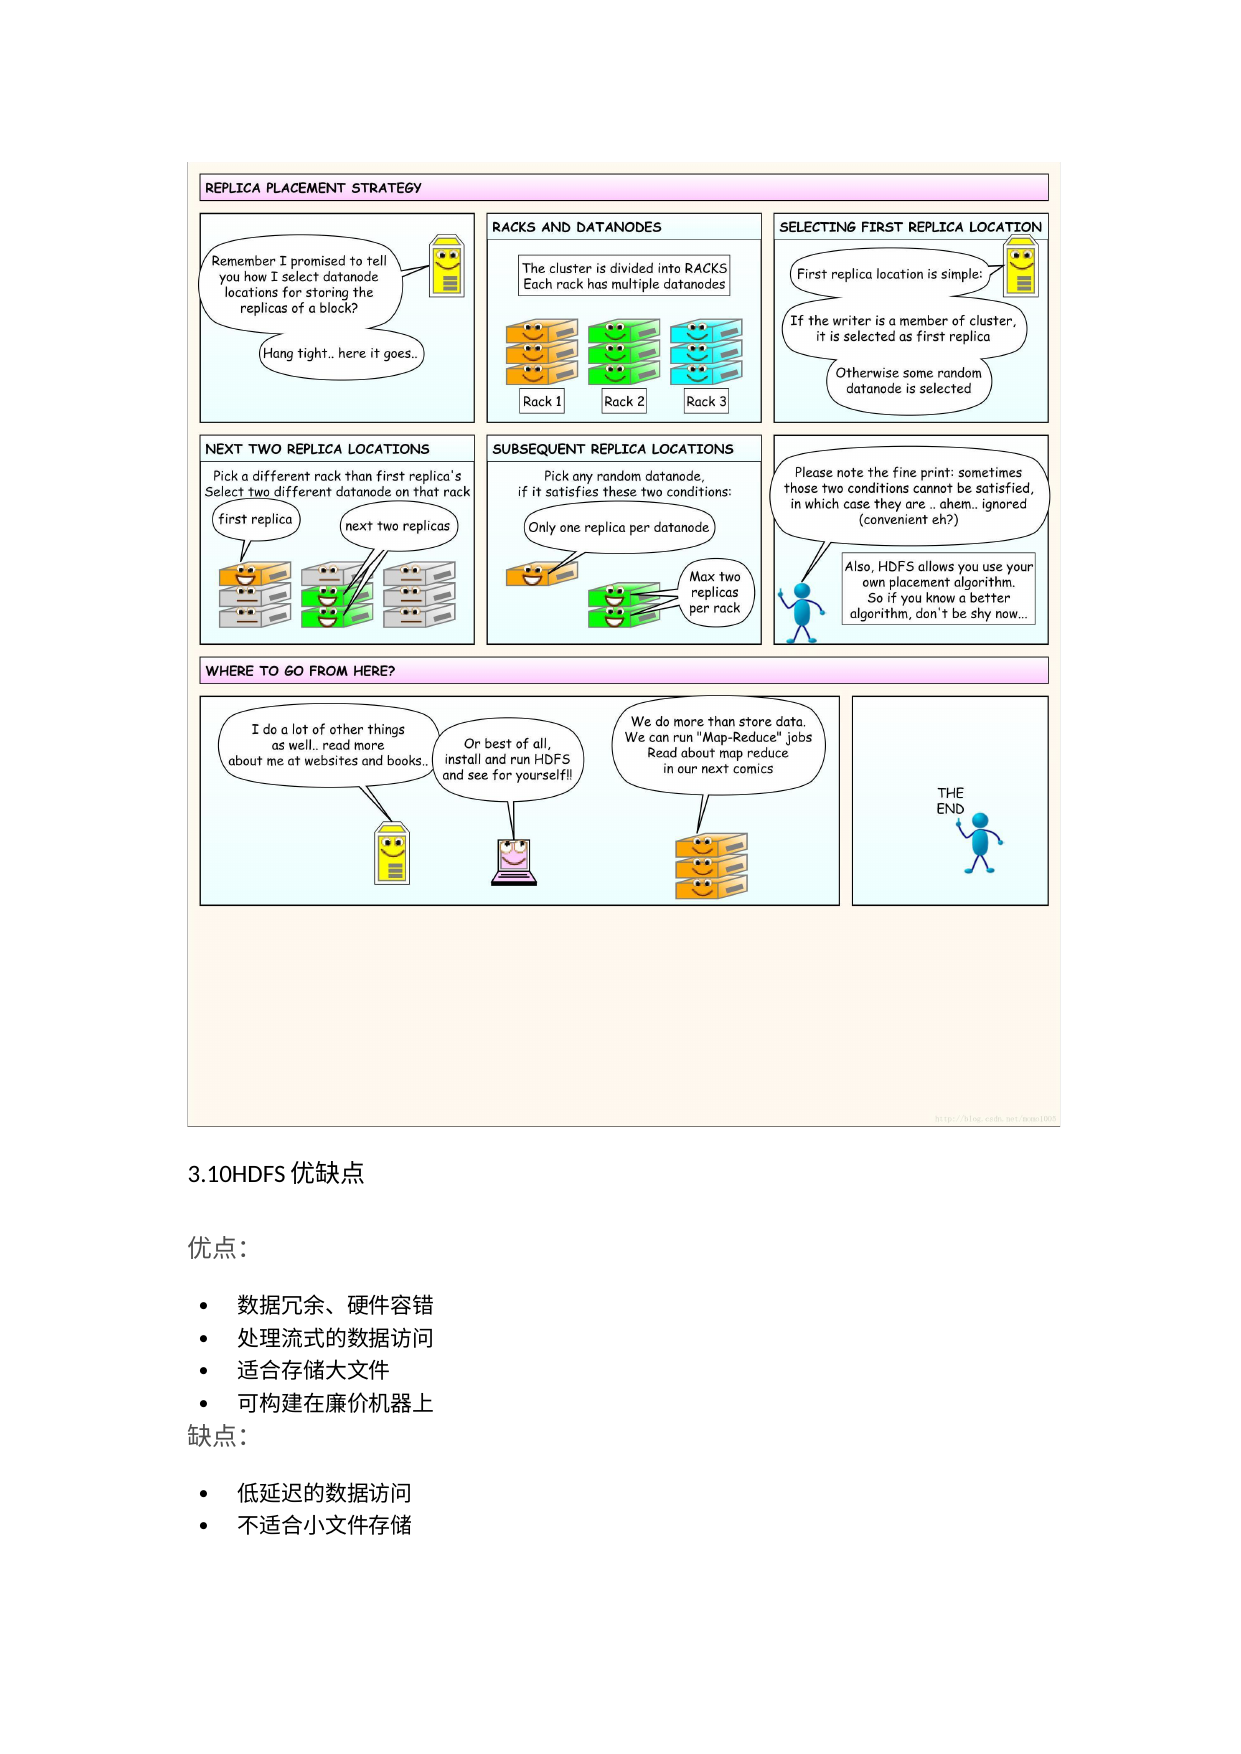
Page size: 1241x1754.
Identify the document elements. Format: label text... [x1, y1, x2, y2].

list 不适合小文件存储 [200, 1510, 1053, 1542]
text 缺点： [187, 1420, 1053, 1452]
subtitle 3.10HDFS优缺点 [187, 1139, 1053, 1204]
picture [187, 162, 1060, 1127]
list 可构建在廉价机器上 [200, 1387, 1053, 1420]
text 优点： [187, 1232, 1053, 1265]
list 数据冗余、硬件容错 [200, 1290, 1053, 1322]
list 适合存储大文件 [200, 1355, 1053, 1387]
list 低延迟的数据访问 [200, 1477, 1053, 1510]
list 处理流式的数据访问 [200, 1322, 1053, 1355]
